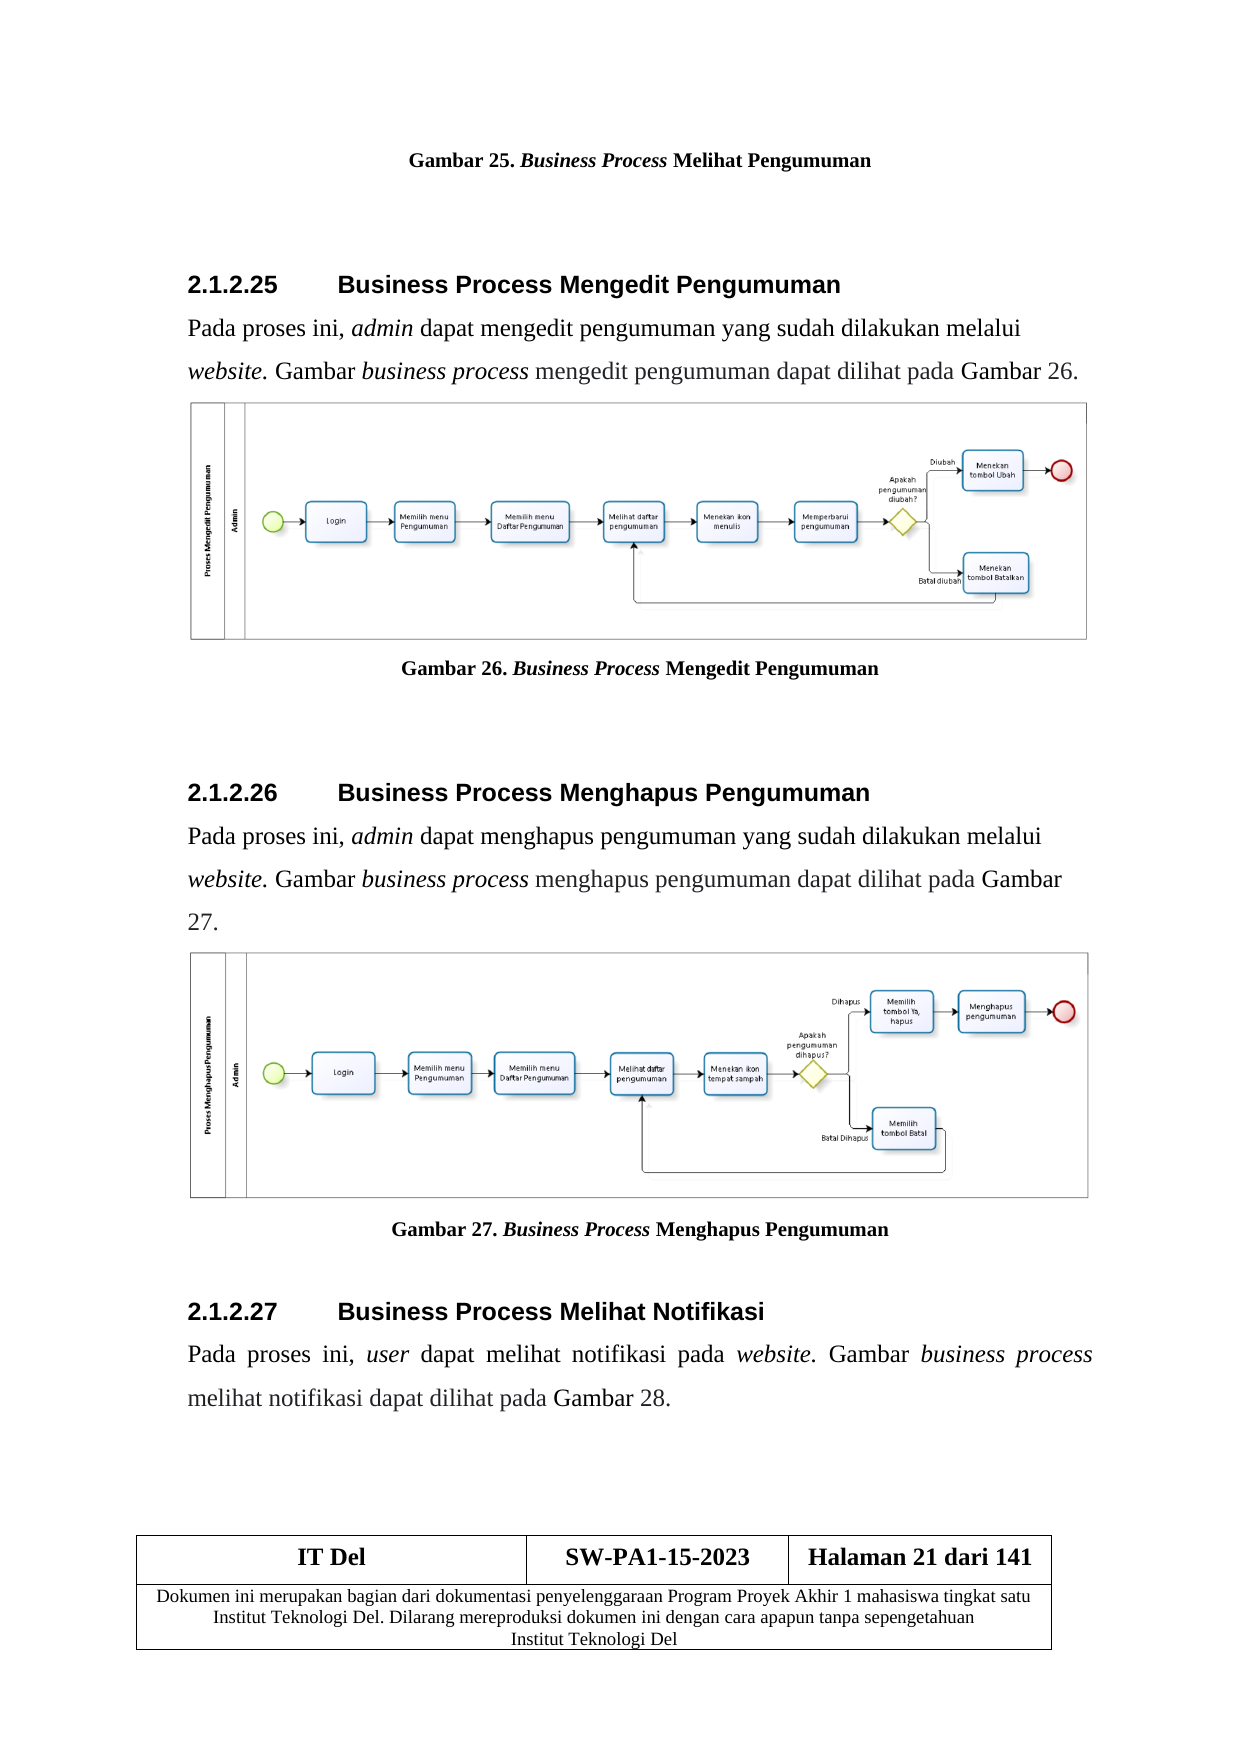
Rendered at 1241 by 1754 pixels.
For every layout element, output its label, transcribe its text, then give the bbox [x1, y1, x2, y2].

text 2.1.2.26 Business Process Menghapus Pengumuman [187, 778, 1092, 807]
text 2.1.2.25 Business Process Mengedit Pengumuman [187, 270, 1092, 299]
picture [187, 399, 1091, 642]
text Pada proses ini, user dapat melihat notifikasi pada website. Gambar business process melihat notifikasi dapat dilihat pada Gambar 28. [187, 1339, 1092, 1411]
text Gambar 27. Business Process Menghapus Pengumuman [187, 1217, 1092, 1241]
picture [187, 950, 1091, 1203]
text Gambar 26. Business Process Mengedit Pengumuman [187, 656, 1092, 680]
text Pada proses ini, admin dapat mengedit pengumuman yang sudah dilakukan melalui website. Gambar business process mengedit pengumuman dapat dilihat pada Gambar 26. [187, 313, 1092, 385]
text Pada proses ini, admin dapat menghapus pengumuman yang sudah dilakukan melalui website. Gambar business process menghapus pengumuman dapat dilihat pada Gambar 27. [187, 821, 1092, 936]
text Gambar 25. Business Process Melihat Pengumuman [187, 148, 1092, 172]
text 2.1.2.27 Business Process Melihat Notifikasi [187, 1296, 1092, 1325]
